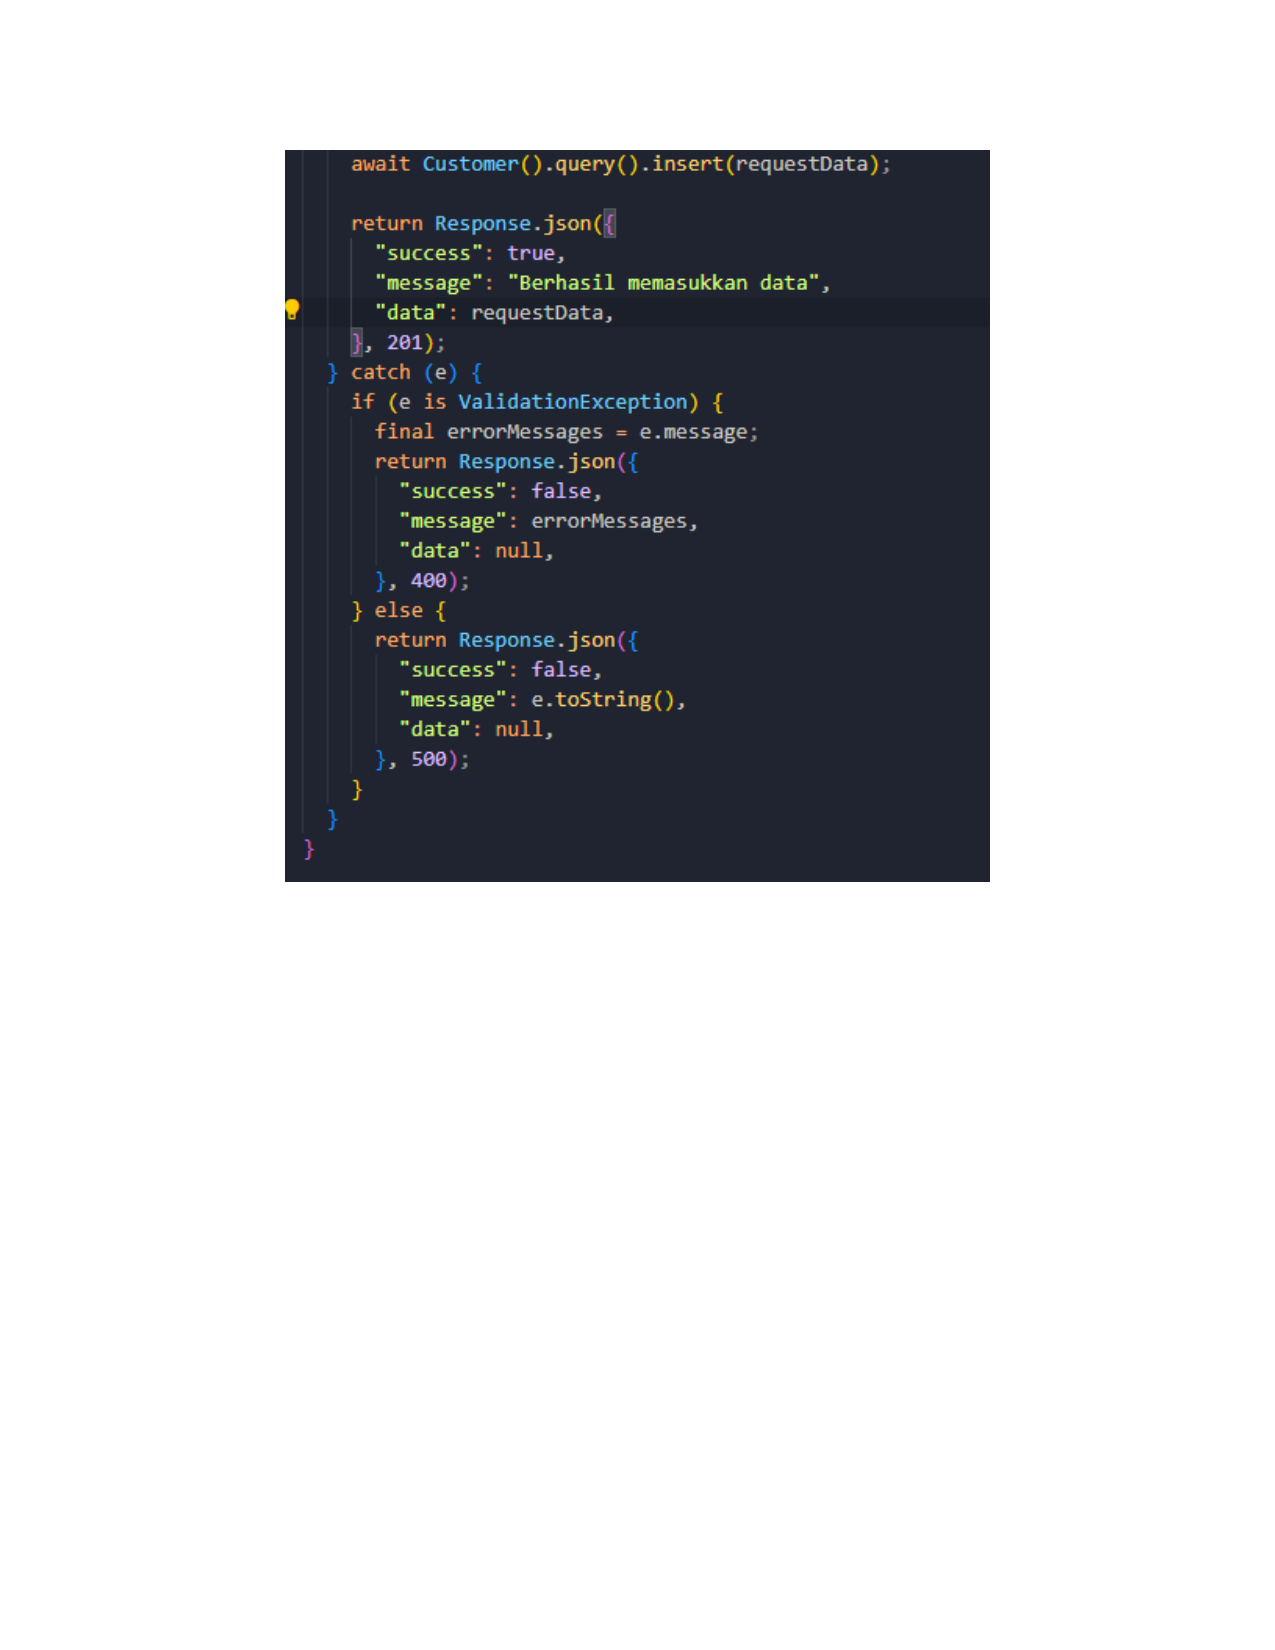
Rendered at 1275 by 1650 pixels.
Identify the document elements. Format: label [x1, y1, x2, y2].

picture [285, 150, 990, 882]
